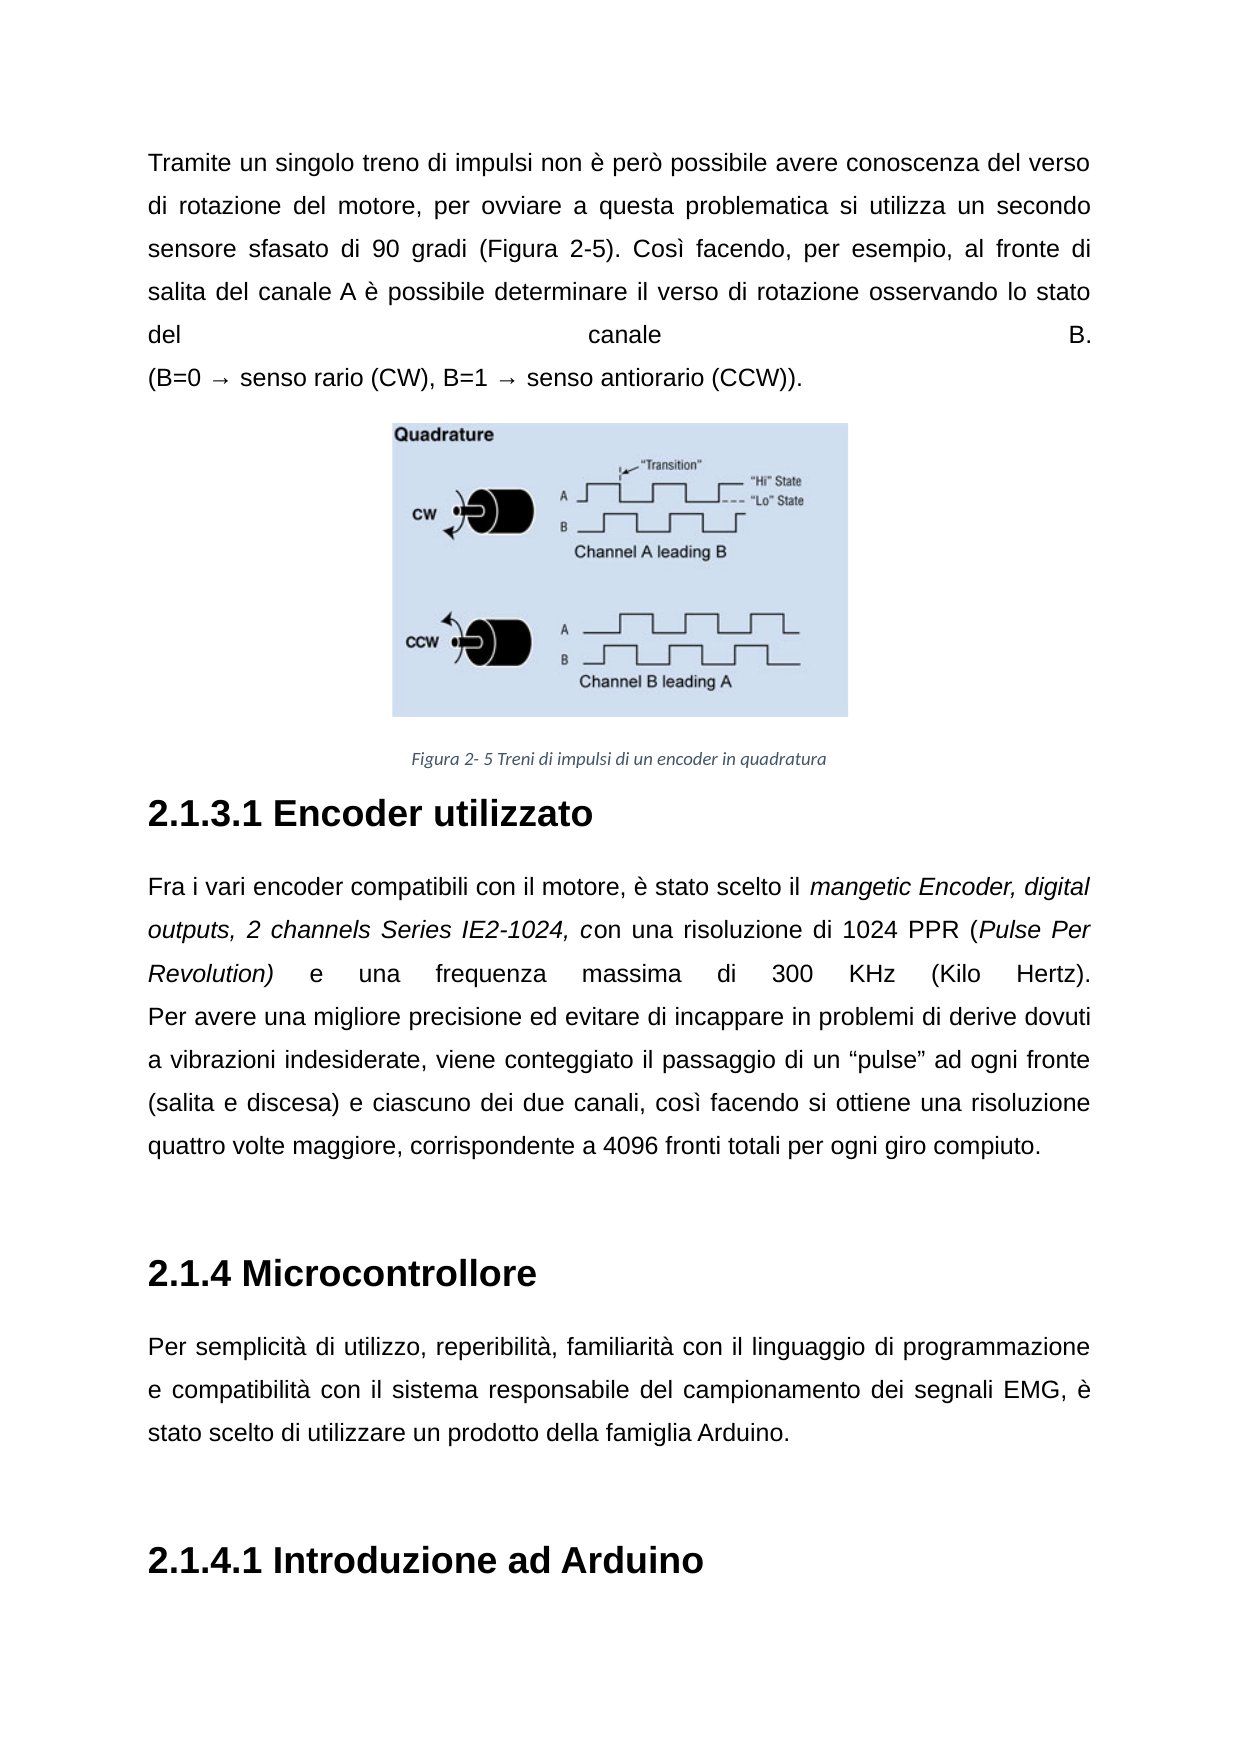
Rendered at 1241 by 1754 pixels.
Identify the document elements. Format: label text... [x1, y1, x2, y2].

text 2.1.4 Microcontrollore [148, 1251, 1092, 1294]
text Per semplicità di utilizzo, reperibilità, familiarità con il linguaggio di programmazione e compatibilità con il sistema responsabile del campionamento dei segnali EMG, è stato scelto di utilizzare un prodotto della famiglia Arduino. [148, 1332, 1092, 1447]
text Figura 2- 5 Treni di impulsi di un encoder in quadratura [148, 747, 1092, 770]
text Fra i vari encoder compatibili con il motore, è stato scelto il mangetic Encoder, digital outputs, 2 channels Series IE2-1024, con una risoluzione di 1024 PPR (Pulse Per Revolution) e una frequenza massima di 300 KHz (Kilo Hertz). Per avere una migliore precisione ed evitare di incappare in problemi di derive dovuti a vibrazioni indesiderate, viene conteggiato il passaggio di un “pulse” ad ogni fronte (salita e discesa) e ciascuno dei due canali, così facendo si ottiene una risoluzione quattro volte maggiore, corrispondente a 4096 fronti totali per ogni giro compiuto. [148, 872, 1092, 1160]
text Tramite un singolo treno di impulsi non è però possibile avere conoscenza del verso di rotazione del motore, per ovviare a questa problematica si utilizza un secondo sensore sfasato di 90 gradi (Figura 2-5). Così facendo, per esempio, al fronte di salita del canale A è possibile determinare il verso di rotazione osservando lo stato del canale B. (B=0 senso rario (CW), B=1 senso antiorario (CCW)). [148, 148, 1092, 392]
text 2.1.3.1 Encoder utilizzato [148, 791, 1092, 834]
picture [392, 423, 849, 717]
text 2.1.4.1 Introduzione ad Arduino [148, 1538, 1092, 1581]
